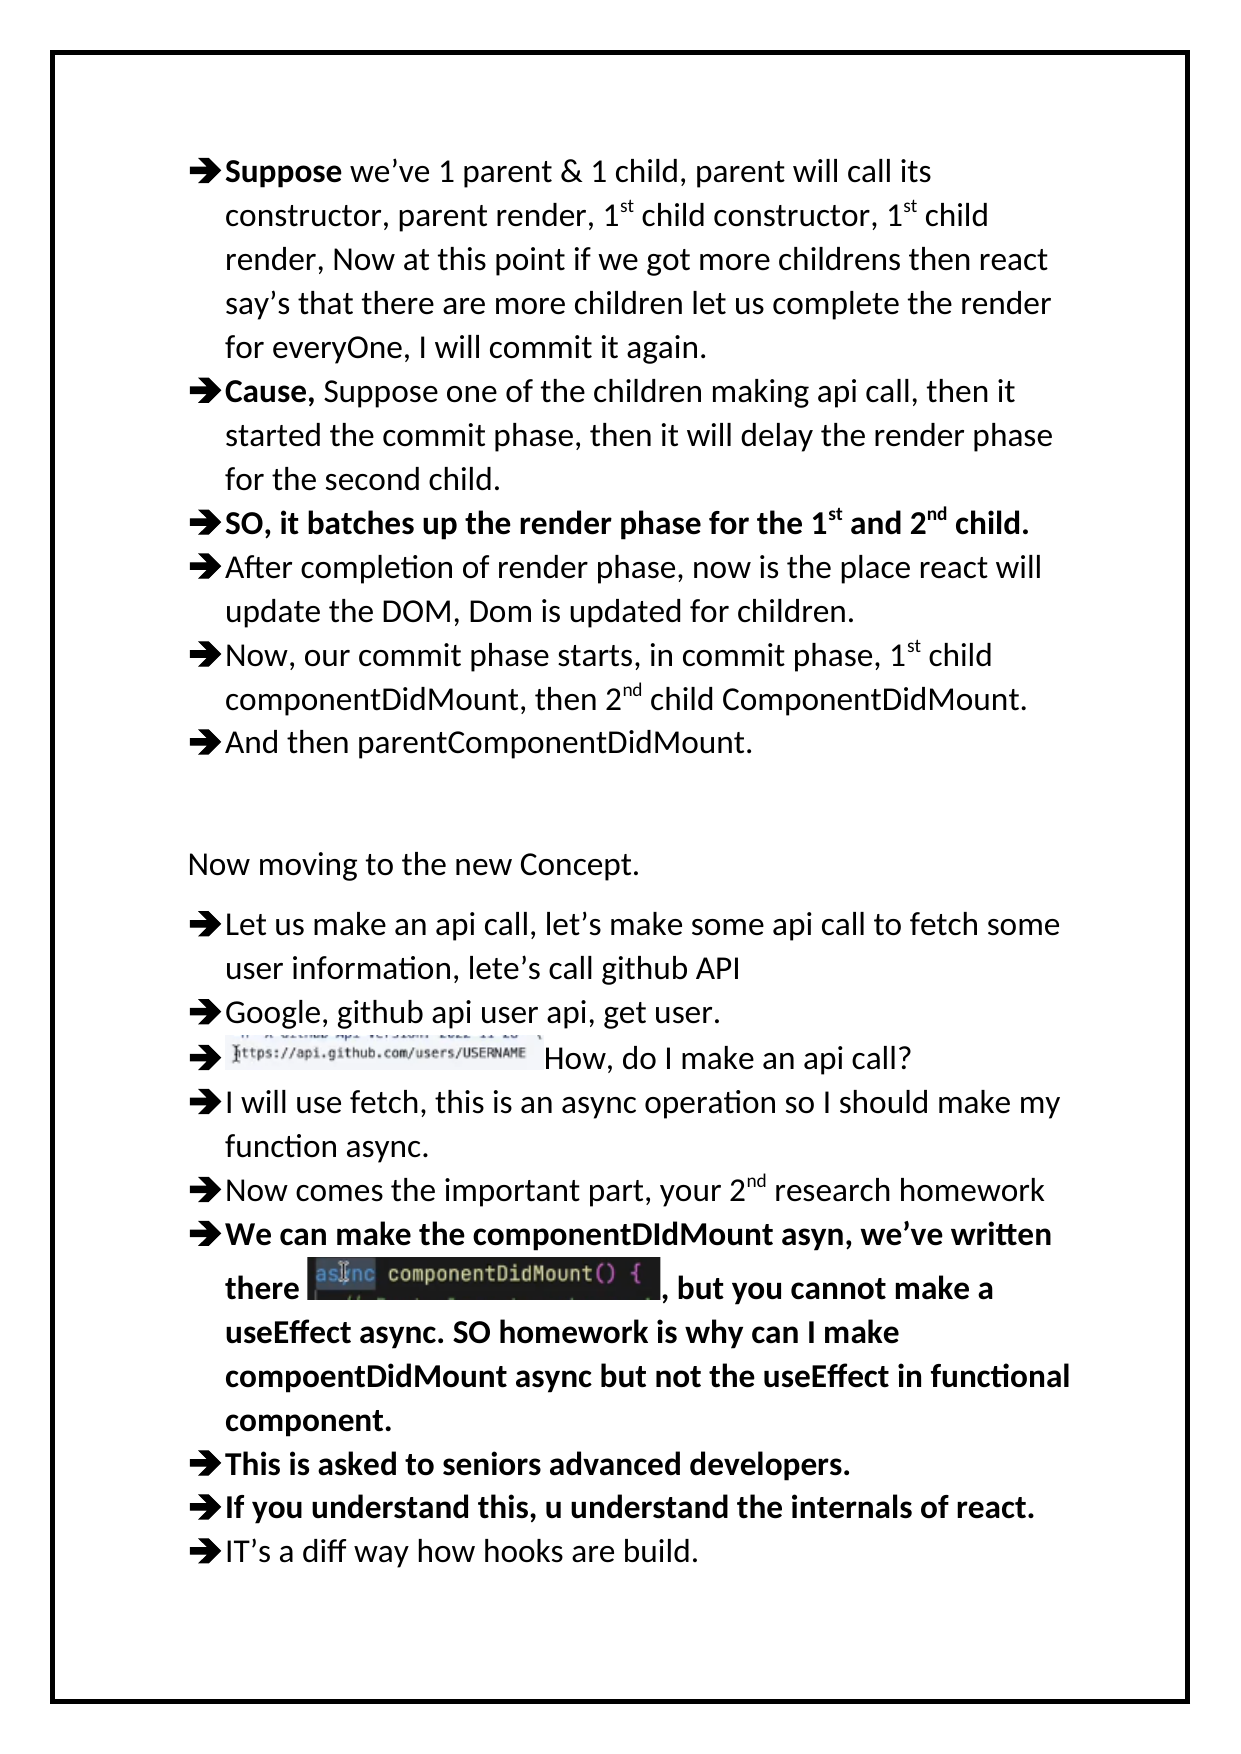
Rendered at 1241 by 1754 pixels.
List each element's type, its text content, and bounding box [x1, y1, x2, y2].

list Google, github api user api, get user. [187, 991, 1090, 1032]
picture [307, 1257, 661, 1300]
list Now, our commit phase starts, in commit phase, 1st child componentDidMount, then 2nd child ComponentDidMount. [187, 633, 1090, 718]
list If you understand this, u understand the internals of react. [187, 1487, 1090, 1527]
list Now comes the important part, your 2nd research homework [187, 1169, 1090, 1210]
list Let us make an api call, let’s make some api call to fetch some user information, lete’s call github API [187, 903, 1090, 988]
list This is asked to seniors advanced developers. [187, 1443, 1090, 1483]
picture [225, 1035, 544, 1070]
text Now moving to the new Concept. [187, 843, 1090, 883]
list I will use fetch, this is an async operation so I should make my function async. [187, 1081, 1090, 1166]
list We can make the componentDIdMount asyn, we’ve written there , but you cannot make a useEffect async. SO homework is why can I make compoentDidMount async but not the useEffect in functional component. [187, 1213, 1090, 1439]
list SO, it batches up the render phase for the 1st and 2nd child. [187, 502, 1090, 542]
list IT’s a diff way how hooks are build. [187, 1531, 1090, 1571]
list After completion of render phase, now is the place react will update the DOM, Dom is updated for children. [187, 546, 1090, 630]
list Cause, Suppose one of the children making api call, then it started the commit phase, then it will delay the render phase for the second child. [187, 370, 1090, 498]
list Suppose we’ve 1 parent & 1 child, parent will call its constructor, parent render, 1st child constructor, 1st child render, Now at this point if we got more childrens then react say’s that there are more children let us complete the render for everyOne, I will commit it again. [187, 150, 1090, 367]
list And then parentComponentDidMount. [187, 721, 1090, 762]
